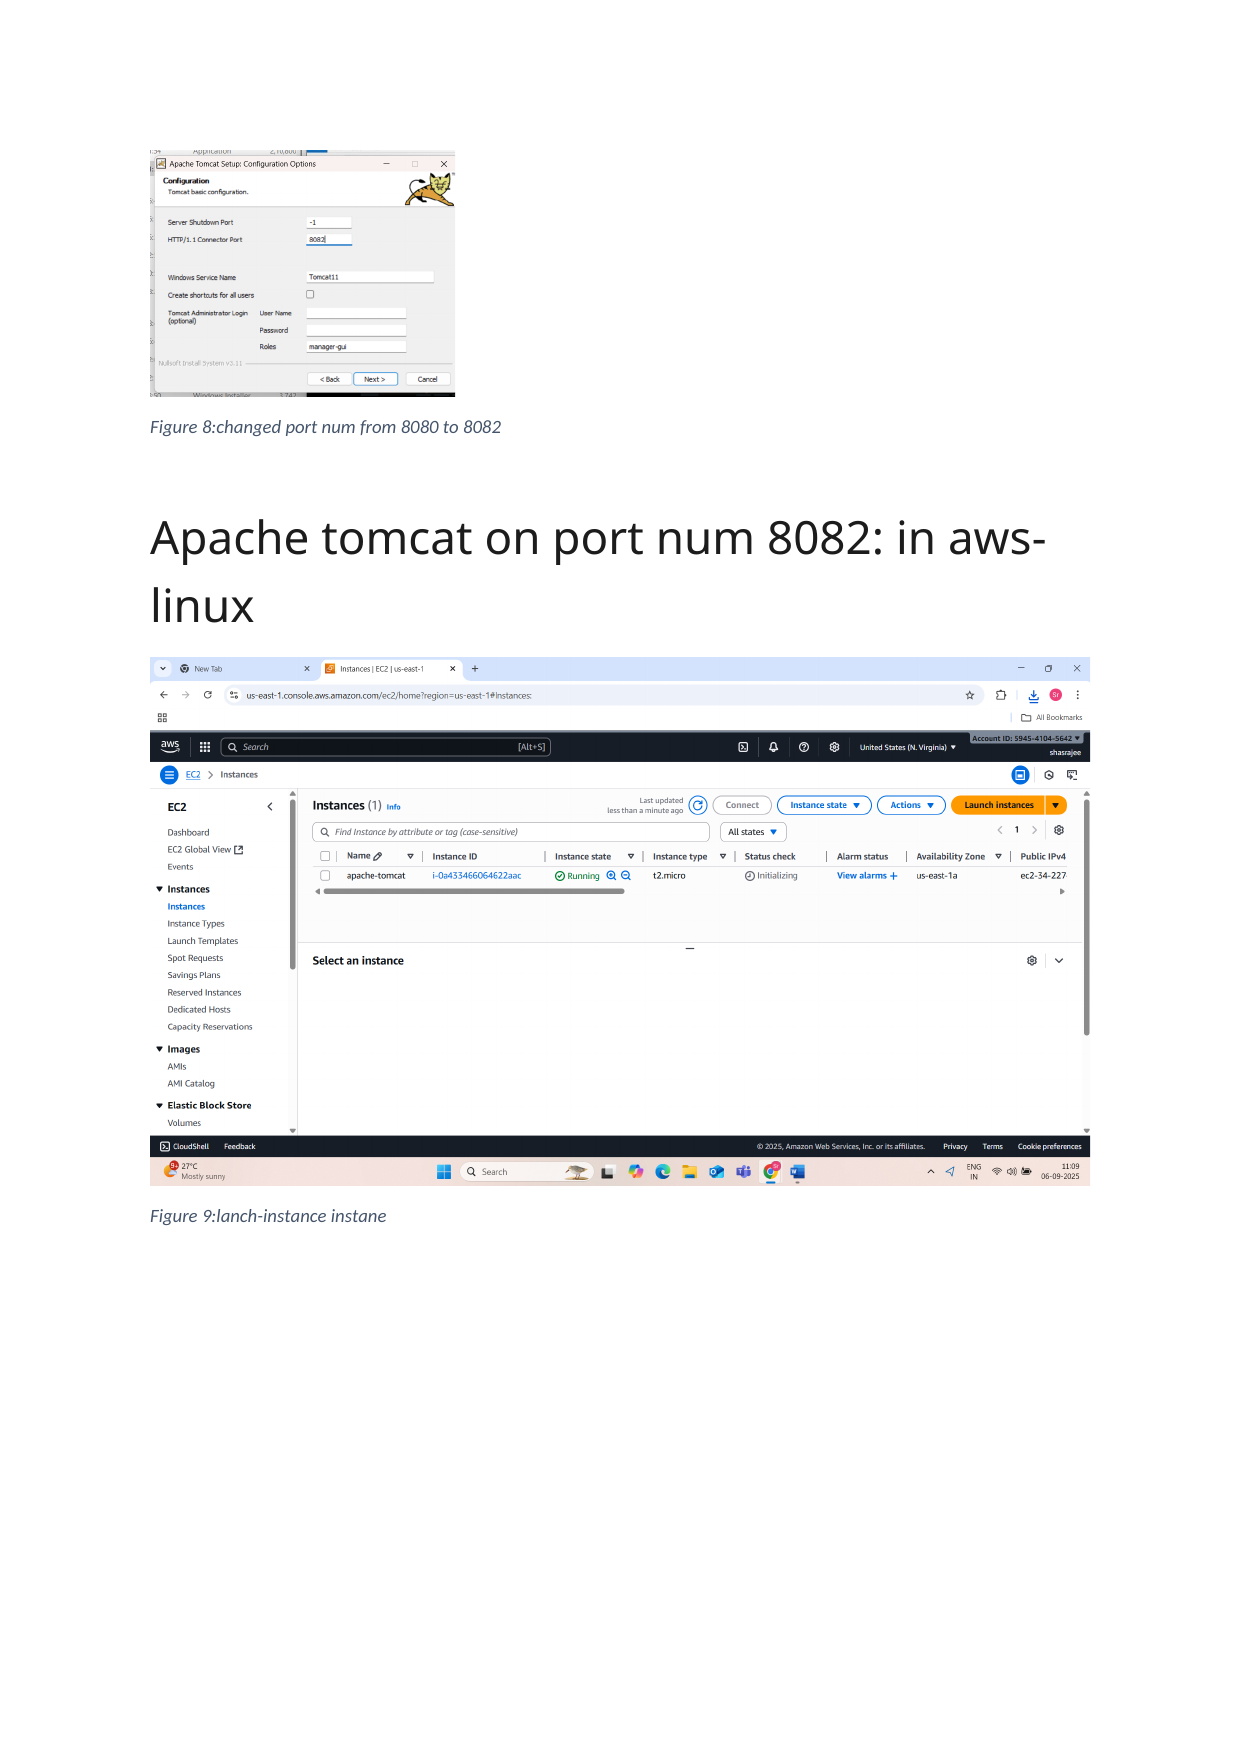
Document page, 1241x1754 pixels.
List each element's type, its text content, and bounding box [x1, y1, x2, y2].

picture [150, 657, 1091, 1186]
picture [150, 150, 456, 397]
text Figure 9:lanch-instance instane [150, 1205, 1090, 1228]
text Apache tomcat on port num 8082: in aws-linux [150, 506, 1090, 635]
